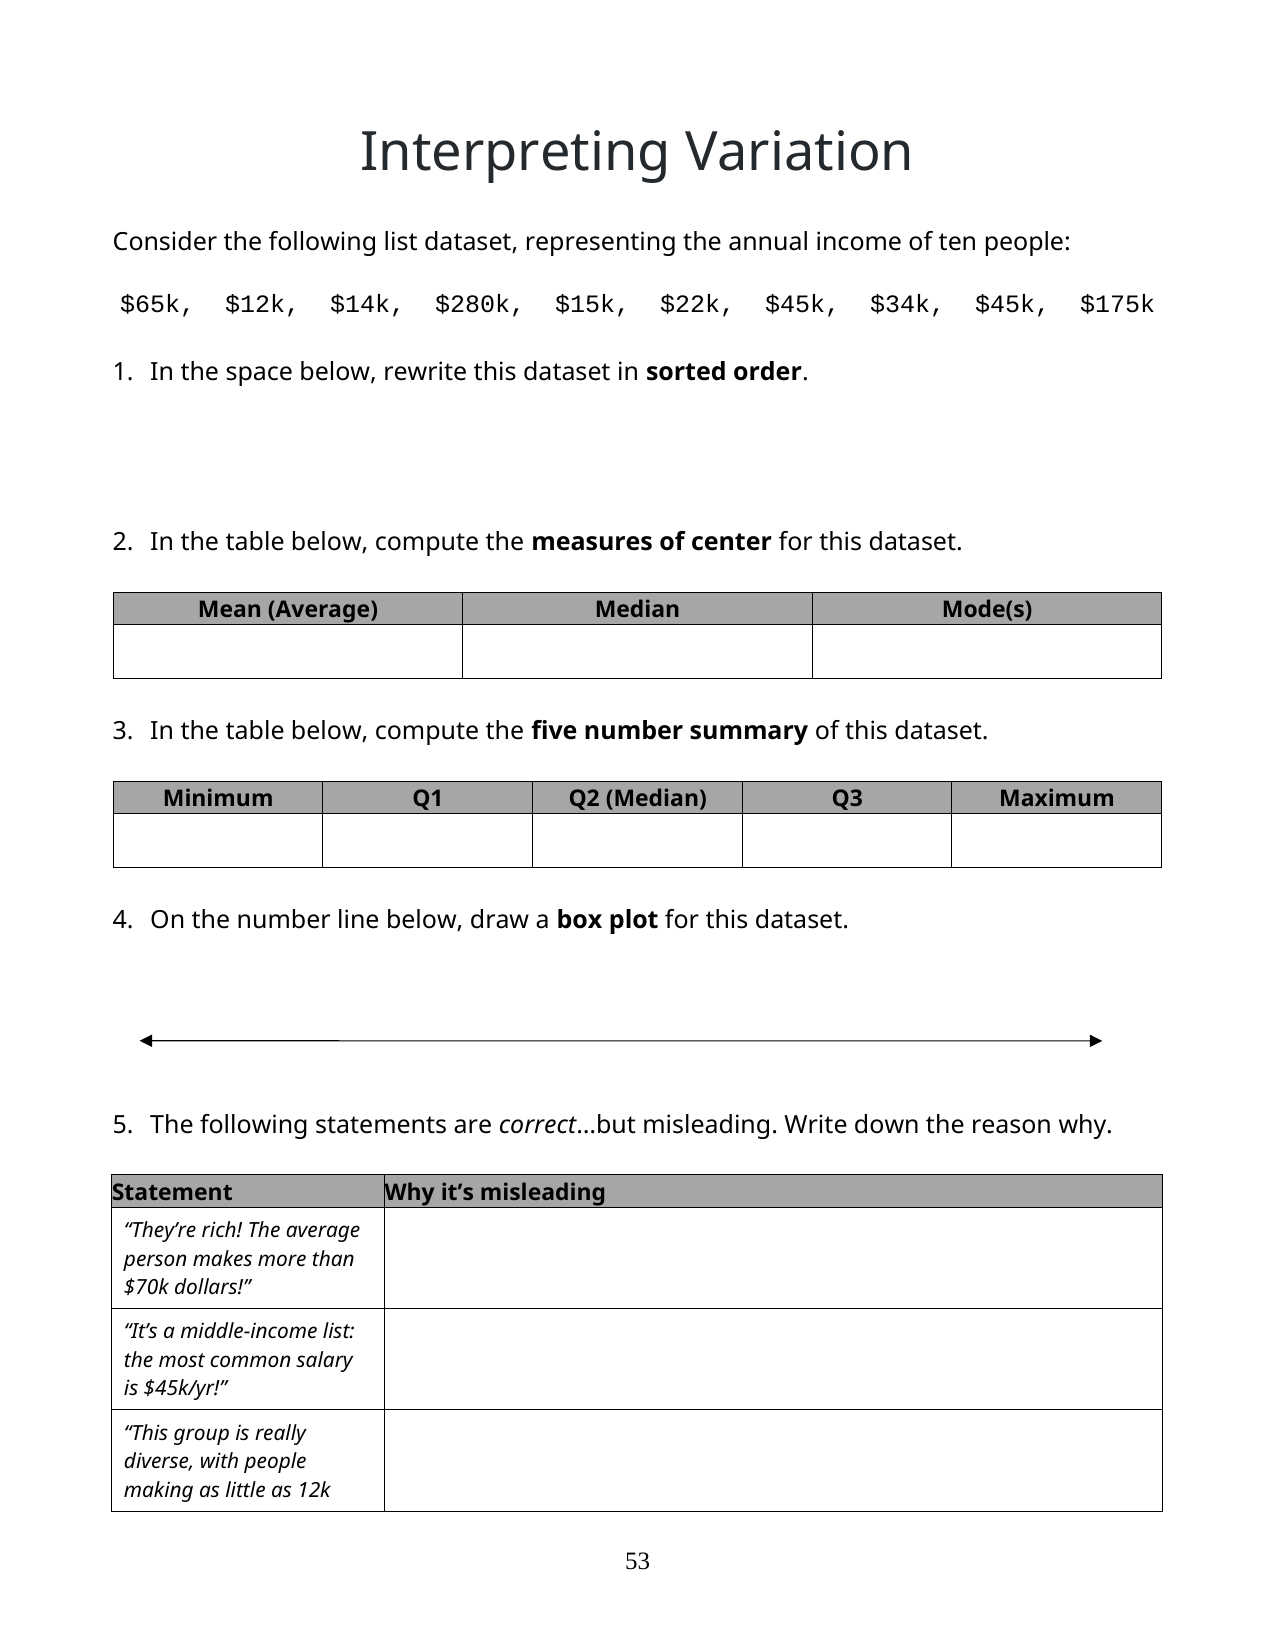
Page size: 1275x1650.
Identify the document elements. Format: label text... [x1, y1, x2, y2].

table_cell [385, 1309, 1162, 1409]
table_cell [952, 814, 1161, 867]
table_header Mean (Average) [114, 593, 462, 624]
list On the number line below, draw a box plot for this dataset. [112, 902, 1162, 936]
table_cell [112, 1410, 384, 1511]
table_header Q1 [323, 782, 532, 813]
table_cell “They’re rich! The average person makes more than $70k dollars!” [112, 1208, 384, 1308]
table_header Q3 [743, 782, 951, 813]
table_cell [114, 625, 462, 678]
list In the space below, rewrite this dataset in sorted order. [112, 354, 1162, 388]
text Consider the following list dataset, representing the annual income of ten people: [112, 223, 1162, 257]
subtitle Interpreting Variation [112, 112, 1162, 186]
table_cell [114, 814, 322, 867]
table_header Statement [112, 1175, 384, 1207]
table_cell [533, 814, 742, 867]
text $65k, $12k, $14k, $280k, $15k, $22k, $45k, $34k, $45k, $175k [112, 291, 1162, 319]
table_cell [813, 625, 1161, 678]
table_header Why it’s misleading [385, 1175, 1162, 1207]
table_header Maximum [952, 782, 1161, 813]
list In the table below, compute the measures of center for this dataset. [112, 524, 1162, 558]
table_cell [385, 1208, 1162, 1308]
list The following statements are correct…but misleading. Write down the reason why. [112, 1106, 1162, 1140]
table_header Q2 (Median) [533, 782, 742, 813]
table_header Median [463, 593, 812, 624]
table_header Minimum [114, 782, 322, 813]
table_cell [385, 1410, 1162, 1511]
table_cell [323, 814, 532, 867]
table_cell [463, 625, 812, 678]
table_header Mode(s) [813, 593, 1161, 624]
table_cell [743, 814, 951, 867]
list In the table below, compute the five number summary of this dataset. [112, 713, 1162, 747]
table_cell “It’s a middle-income list: the most common salary is $45k/yr!” [112, 1309, 384, 1409]
